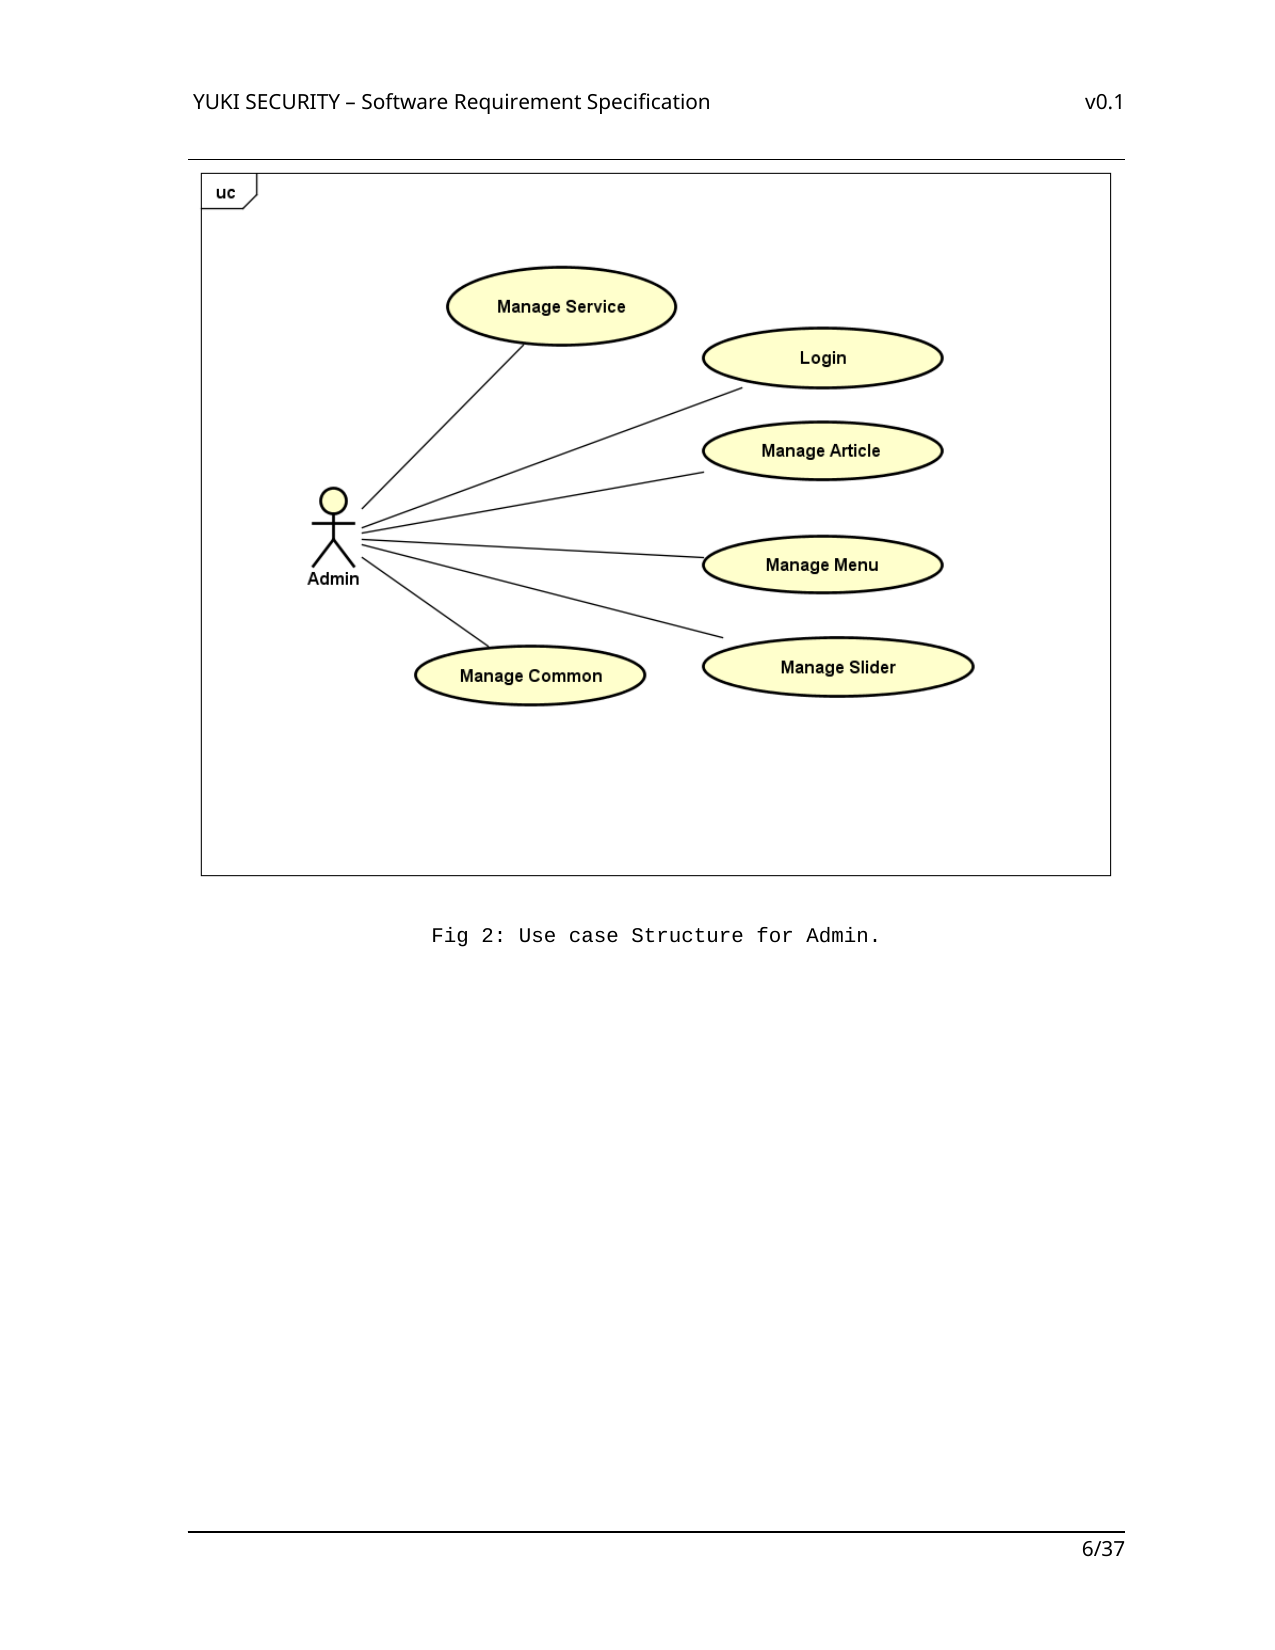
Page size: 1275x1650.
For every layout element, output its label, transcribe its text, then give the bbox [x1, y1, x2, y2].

text Fig 2: Use case Structure for Admin. [187, 925, 1125, 948]
picture [187, 160, 1125, 889]
